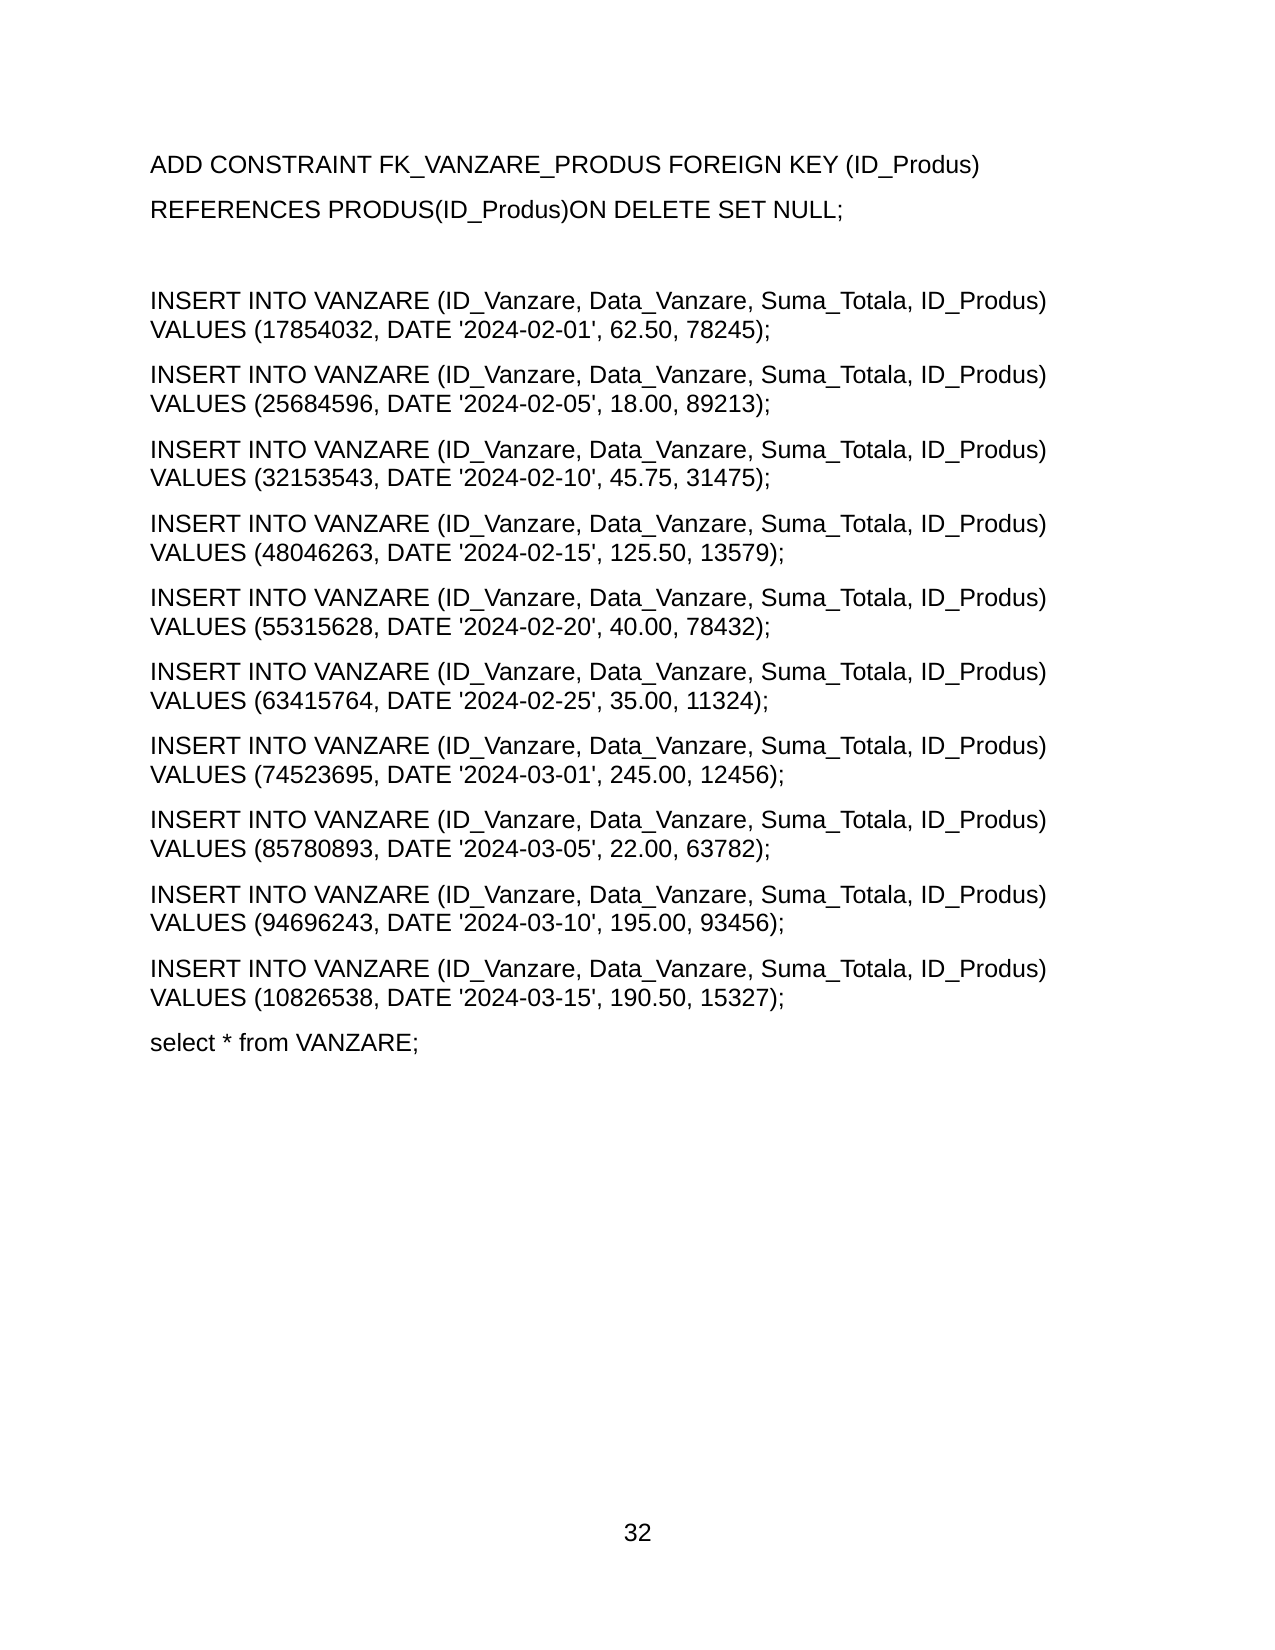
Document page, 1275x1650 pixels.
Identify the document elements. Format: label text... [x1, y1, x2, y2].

text INSERT INTO VANZARE (ID_Vanzare, Data_Vanzare, Suma_Totala, ID_Produs) VALUES (74523695, DATE '2024-03-01', 245.00, 12456); [150, 731, 1125, 789]
text INSERT INTO VANZARE (ID_Vanzare, Data_Vanzare, Suma_Totala, ID_Produs) VALUES (63415764, DATE '2024-02-25', 35.00, 11324); [150, 657, 1125, 714]
text INSERT INTO VANZARE (ID_Vanzare, Data_Vanzare, Suma_Totala, ID_Produs) VALUES (25684596, DATE '2024-02-05', 18.00, 89213); [150, 360, 1125, 418]
text INSERT INTO VANZARE (ID_Vanzare, Data_Vanzare, Suma_Totala, ID_Produs) VALUES (32153543, DATE '2024-02-10', 45.75, 31475); [150, 434, 1125, 492]
text select * from VANZARE; [150, 1028, 1125, 1057]
text INSERT INTO VANZARE (ID_Vanzare, Data_Vanzare, Suma_Totala, ID_Produs) VALUES (94696243, DATE '2024-03-10', 195.00, 93456); [150, 879, 1125, 937]
text ADD CONSTRAINT FK_VANZARE_PRODUS FOREIGN KEY (ID_Produs) [150, 150, 1125, 179]
text INSERT INTO VANZARE (ID_Vanzare, Data_Vanzare, Suma_Totala, ID_Produs) VALUES (85780893, DATE '2024-03-05', 22.00, 63782); [150, 805, 1125, 863]
text INSERT INTO VANZARE (ID_Vanzare, Data_Vanzare, Suma_Totala, ID_Produs) VALUES (55315628, DATE '2024-02-20', 40.00, 78432); [150, 583, 1125, 640]
text INSERT INTO VANZARE (ID_Vanzare, Data_Vanzare, Suma_Totala, ID_Produs) VALUES (17854032, DATE '2024-02-01', 62.50, 78245); [150, 286, 1125, 344]
text INSERT INTO VANZARE (ID_Vanzare, Data_Vanzare, Suma_Totala, ID_Produs) VALUES (48046263, DATE '2024-02-15', 125.50, 13579); [150, 509, 1125, 566]
text INSERT INTO VANZARE (ID_Vanzare, Data_Vanzare, Suma_Totala, ID_Produs) VALUES (10826538, DATE '2024-03-15', 190.50, 15327); [150, 954, 1125, 1011]
text REFERENCES PRODUS(ID_Produs)ON DELETE SET NULL; [150, 195, 1125, 224]
